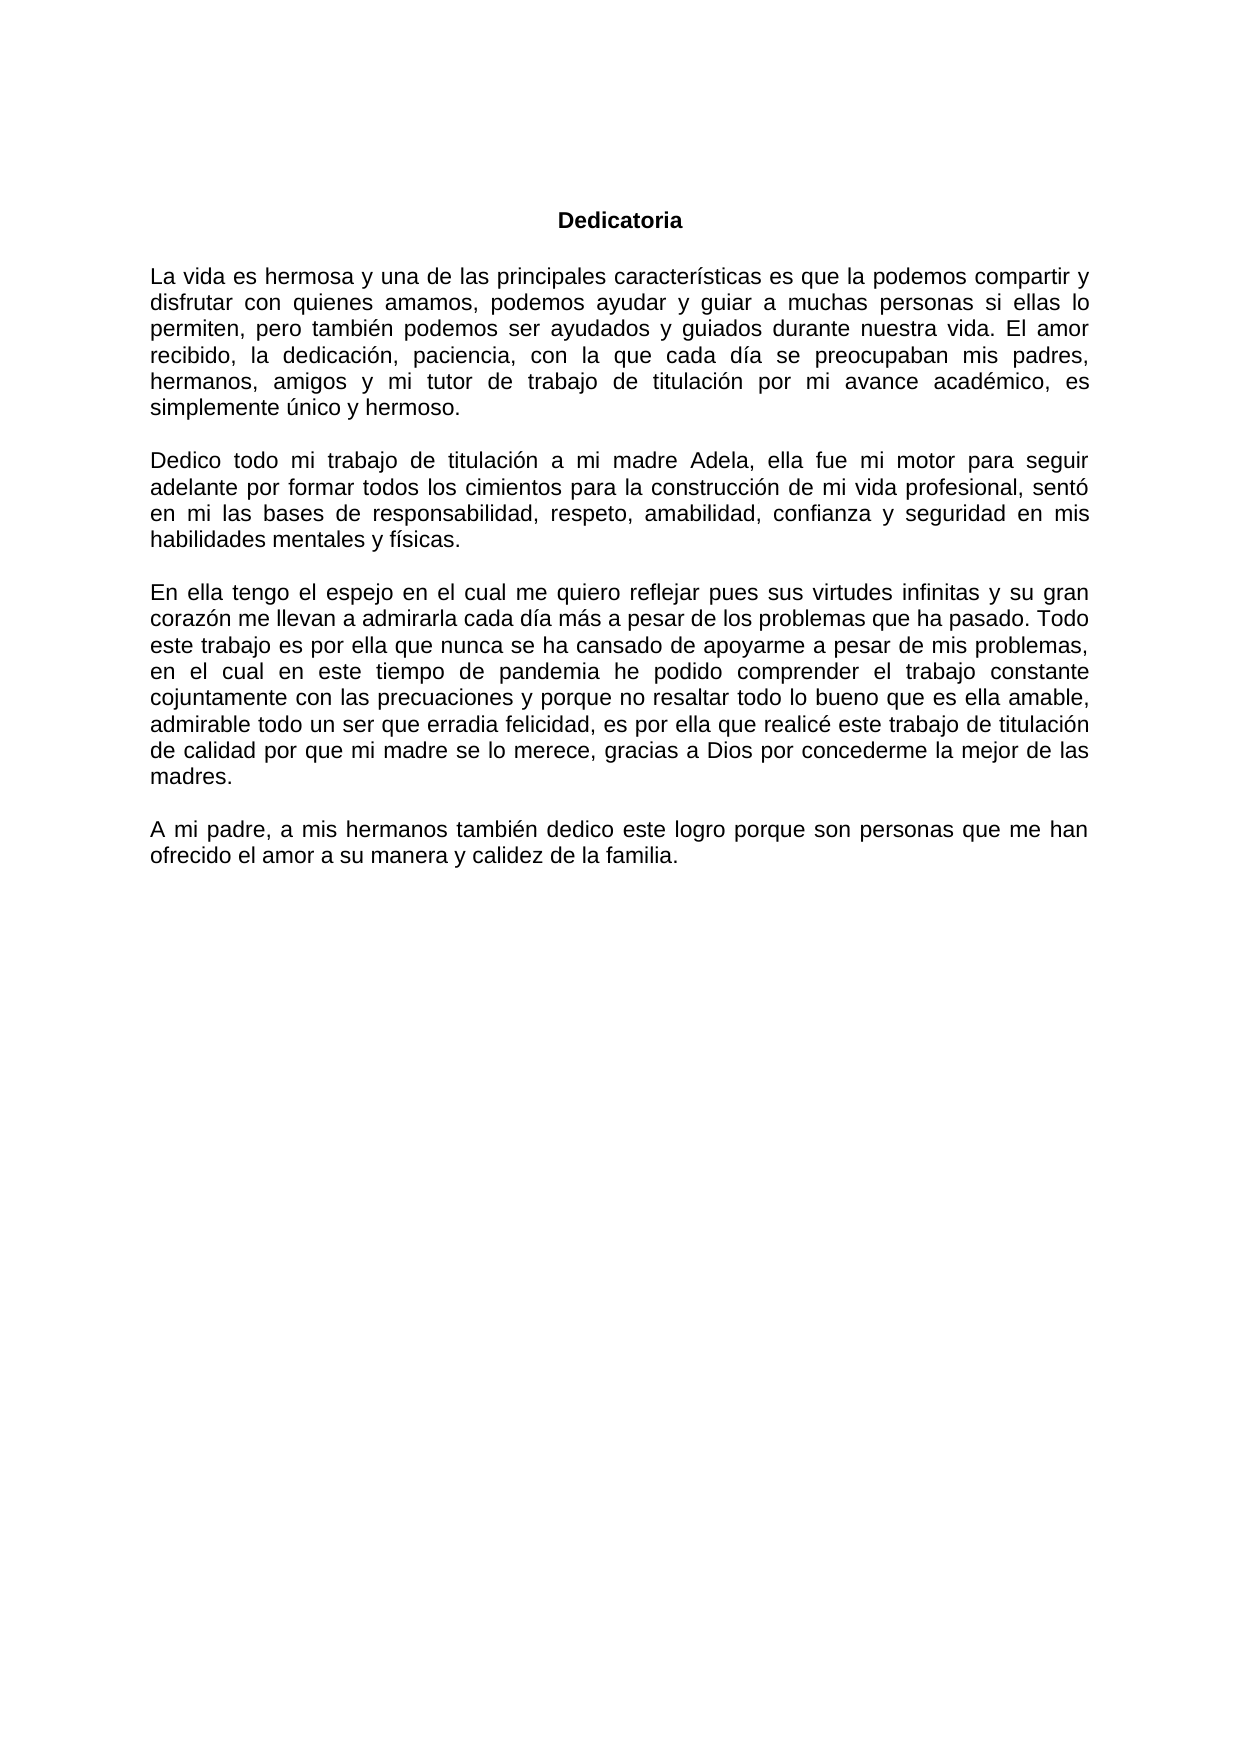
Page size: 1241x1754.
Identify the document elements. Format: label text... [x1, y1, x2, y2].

text Dedico todo mi trabajo de titulación a mi madre Adela, ella fue mi motor para seguir adelante por formar todos los cimientos para la construcción de mi vida profesional, sentó en mi las bases de responsabilidad, respeto, amabilidad, confianza y seguridad en mis habilidades mentales y físicas. [150, 447, 1090, 552]
text A mi padre, a mis hermanos también dedico este logro porque son personas que me han ofrecido el amor a su manera y calidez de la familia. [150, 816, 1090, 869]
text La vida es hermosa y una de las principales características es que la podemos compartir y disfrutar con quienes amamos, podemos ayudar y guiar a muchas personas si ellas lo permiten, pero también podemos ser ayudados y guiados durante nuestra vida. El amor recibido, la dedicación, paciencia, con la que cada día se preocupaban mis padres, hermanos, amigos y mi tutor de trabajo de titulación por mi avance académico, es simplemente único y hermoso. [150, 263, 1090, 421]
text En ella tengo el espejo en el cual me quiero reflejar pues sus virtudes infinitas y su gran corazón me llevan a admirarla cada día más a pesar de los problemas que ha pasado. Todo este trabajo es por ella que nunca se ha cansado de apoyarme a pesar de mis problemas, en el cual en este tiempo de pandemia he podido comprender el trabajo constante cojuntamente con las precuaciones y porque no resaltar todo lo bueno que es ella amable, admirable todo un ser que erradia felicidad, es por ella que realicé este trabajo de titulación de calidad por que mi madre se lo merece, gracias a Dios por concederme la mejor de las madres. [150, 579, 1090, 790]
subtitle Dedicatoria [150, 207, 1090, 234]
